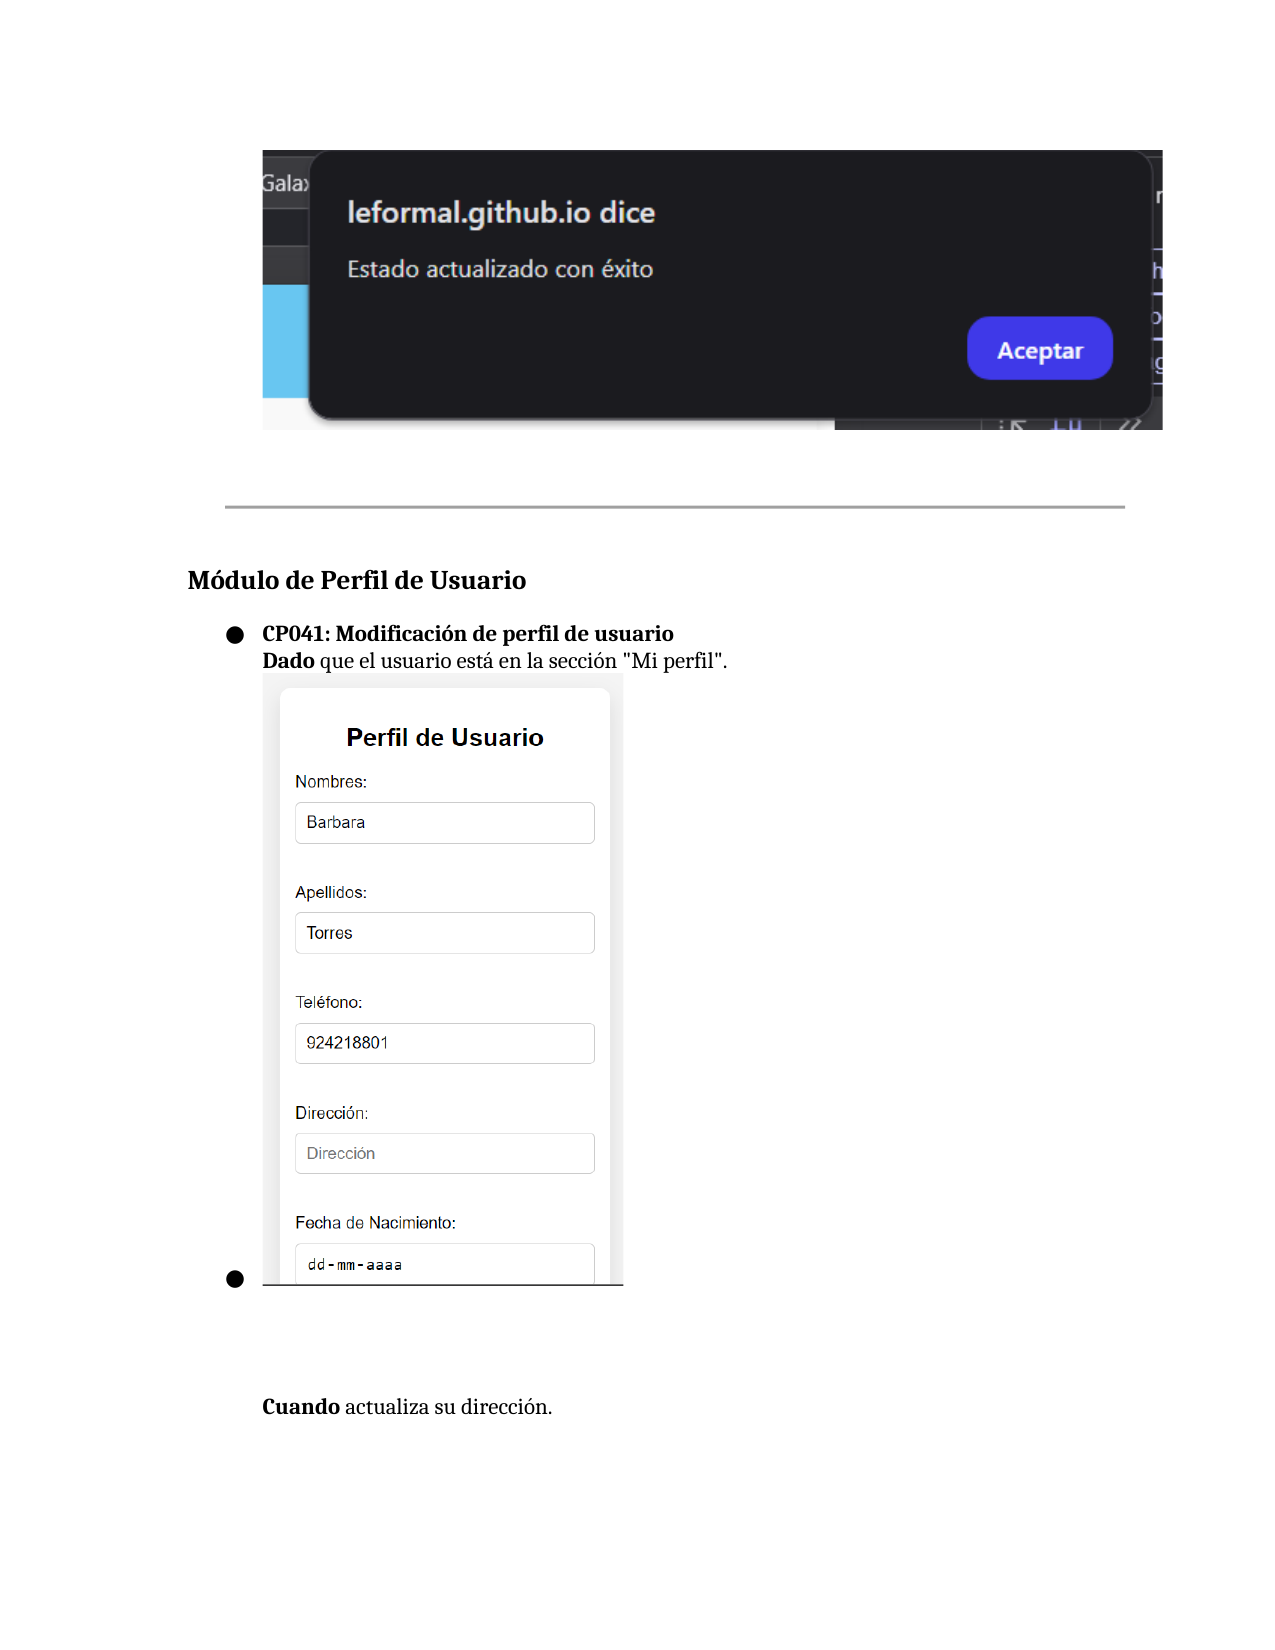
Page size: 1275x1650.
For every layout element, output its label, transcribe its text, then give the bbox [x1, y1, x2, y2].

picture [262, 673, 624, 1286]
subtitle Módulo de Perfil de Usuario [187, 565, 1087, 596]
text Cuando actualiza su dirección. [262, 1394, 1087, 1420]
list CP041: Modificación de perfil de usuario Dado que el usuario está en la sección "Mi perfil". [225, 621, 1087, 674]
picture [262, 150, 1163, 430]
